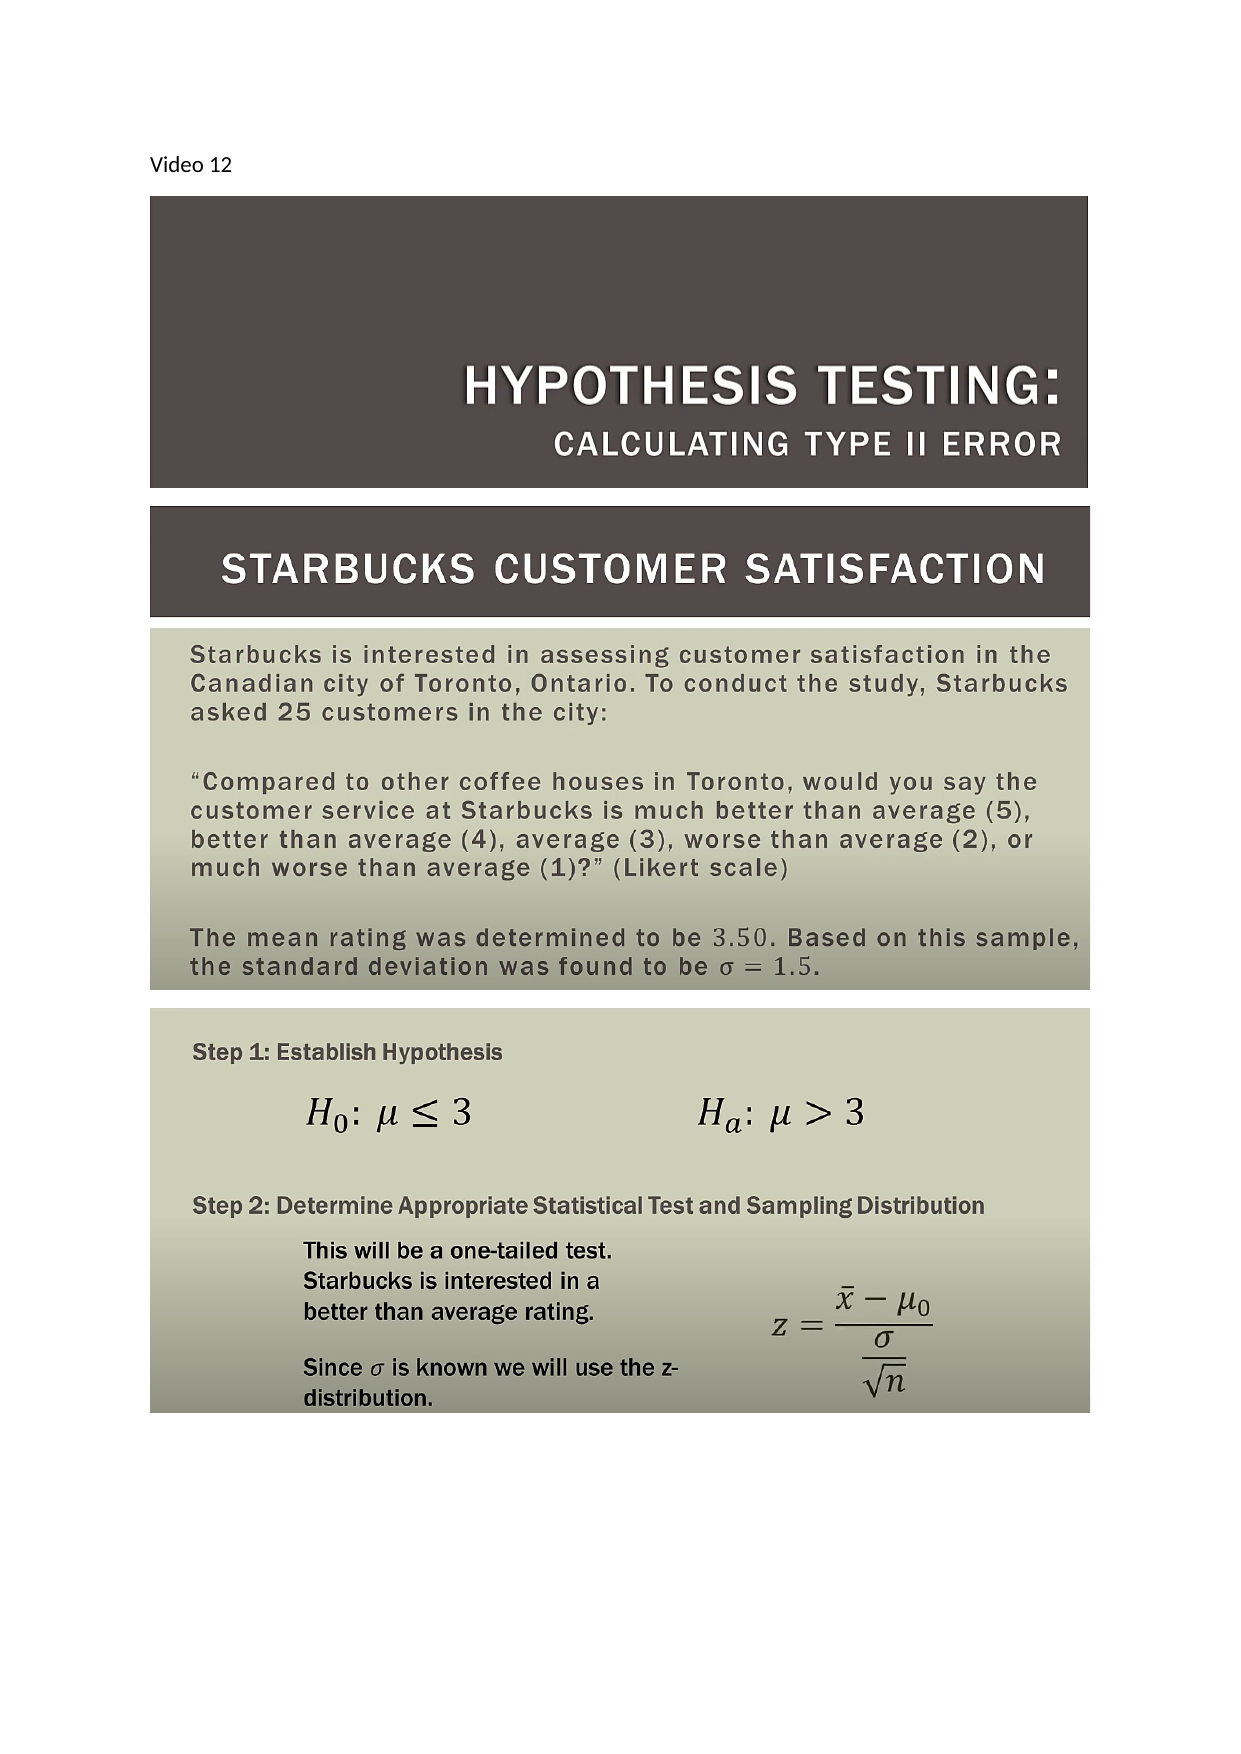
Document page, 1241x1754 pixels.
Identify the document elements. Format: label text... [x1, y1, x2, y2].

picture [150, 1008, 1091, 1413]
text Video 12 [150, 150, 1090, 178]
picture [150, 506, 1091, 990]
picture [150, 196, 1091, 488]
